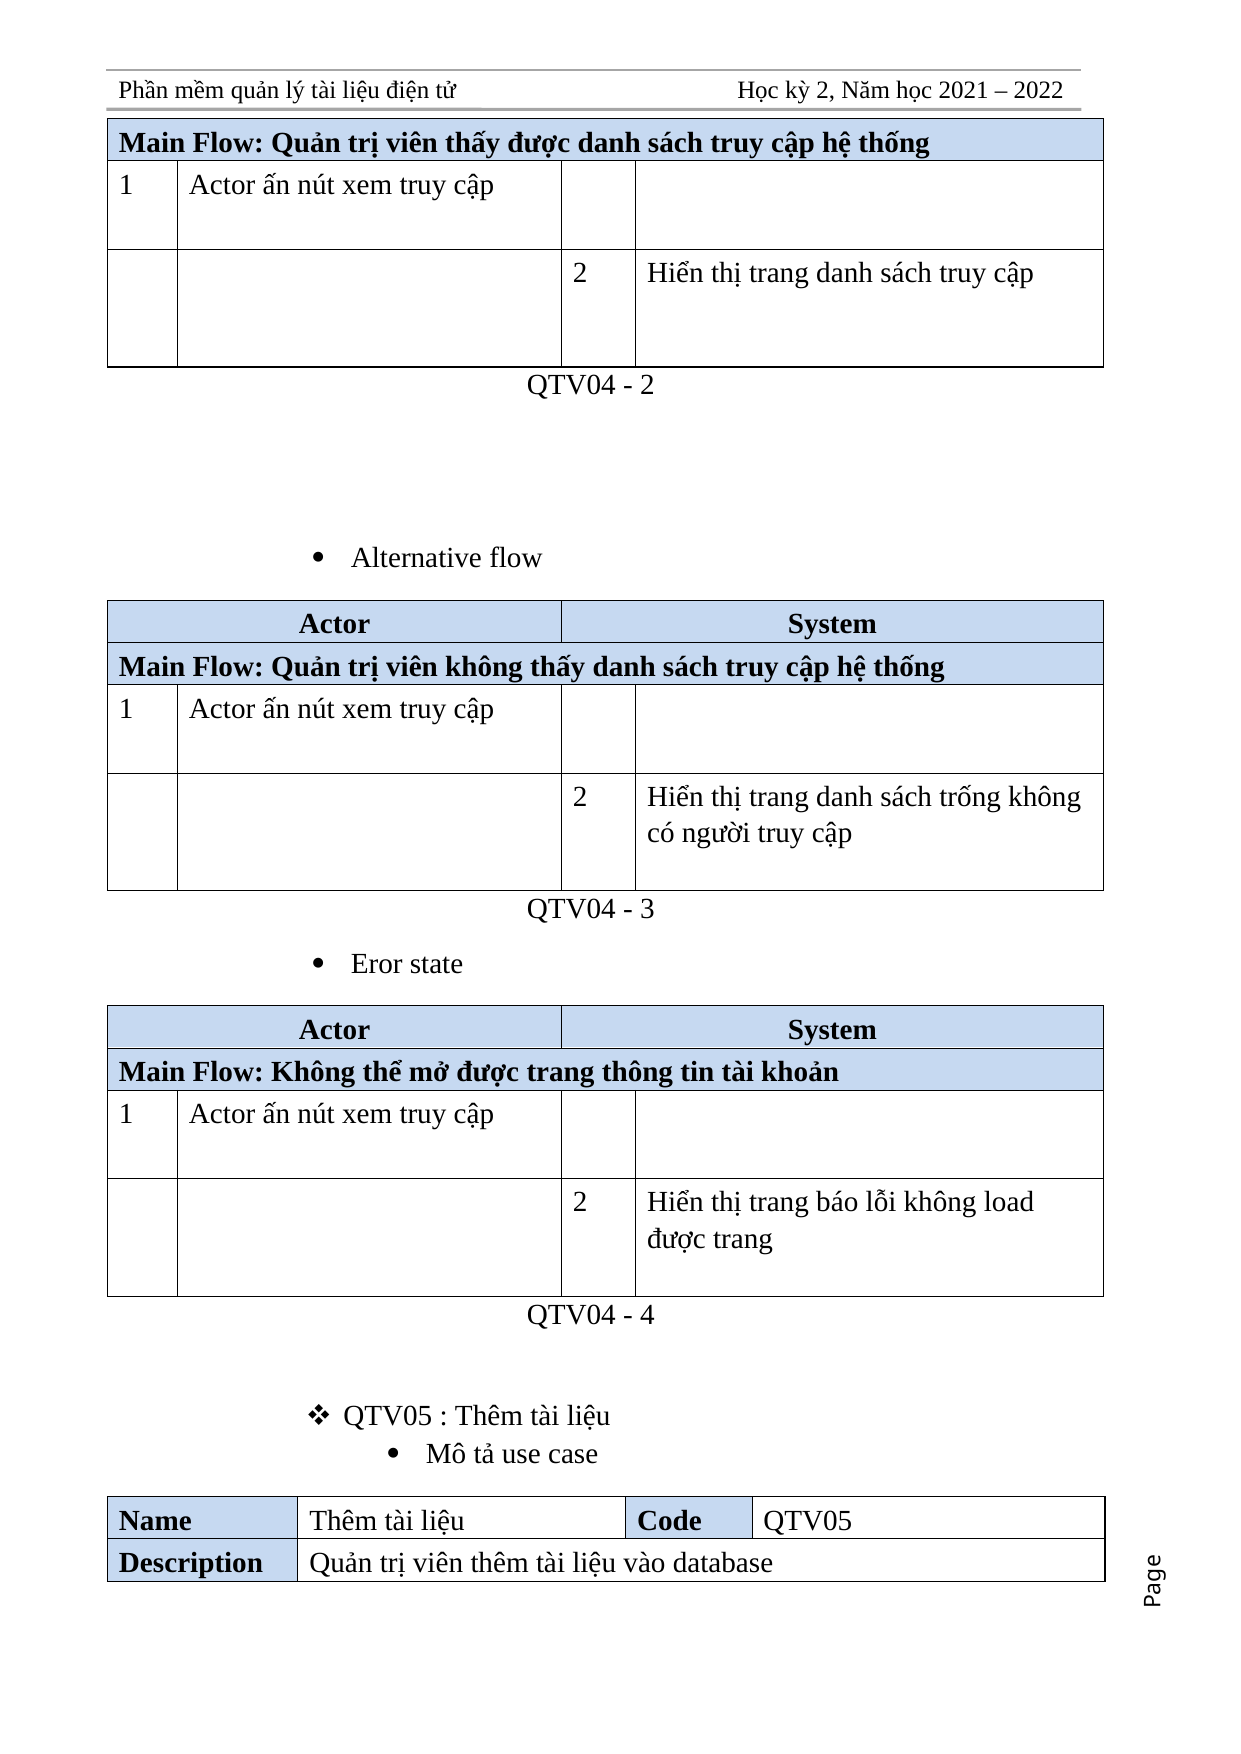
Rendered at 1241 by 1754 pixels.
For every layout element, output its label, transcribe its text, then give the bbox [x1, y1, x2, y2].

table_cell [636, 161, 1103, 249]
table_cell Hiển thị trang danh sách trống không có người truy cập [636, 774, 1103, 890]
table_header Code [626, 1497, 752, 1538]
table_cell [178, 1179, 561, 1296]
table_header Thêm tài liệu [298, 1497, 625, 1538]
table_header Actor [108, 1006, 561, 1047]
table_header System [562, 1006, 1103, 1047]
table_cell [562, 1091, 635, 1178]
table_cell Description [108, 1539, 297, 1581]
table_cell [636, 1091, 1103, 1178]
table_cell 1 [108, 1091, 177, 1178]
list Eror state [313, 946, 1063, 979]
table_header Actor [108, 601, 561, 642]
list QTV05 : Thêm tài liệu [306, 1398, 1063, 1432]
list Mô tả use case [388, 1437, 1063, 1470]
table_cell 2 [562, 774, 635, 890]
table_header QTV05 [753, 1497, 1104, 1538]
table_cell [636, 685, 1103, 773]
text QTV04 - 2 [118, 368, 1063, 401]
table_header System [562, 601, 1103, 642]
text QTV04 - 3 [118, 891, 1063, 925]
table_cell 1 [108, 161, 177, 249]
table_cell 1 [108, 685, 177, 773]
table_cell Main Flow: Không thể mở được trang thông tin tài khoản [108, 1049, 1103, 1090]
table_cell Main Flow: Quản trị viên thấy được danh sách truy cập hệ thống [108, 119, 1103, 160]
table_cell [178, 250, 561, 366]
table_cell Quản trị viên thêm tài liệu vào database [298, 1539, 1104, 1581]
table_cell 2 [562, 250, 635, 366]
table_cell Actor ấn nút xem truy cập [178, 161, 561, 249]
table_cell [562, 161, 635, 249]
table_cell [178, 774, 561, 890]
table_cell 2 [562, 1179, 635, 1296]
table_cell Actor ấn nút xem truy cập [178, 1091, 561, 1178]
text QTV04 - 4 [118, 1297, 1063, 1330]
table_cell Hiển thị trang danh sách truy cập [636, 250, 1103, 366]
list Alternative flow [313, 541, 1063, 574]
table_cell Actor ấn nút xem truy cập [178, 685, 561, 773]
table_header Name [108, 1497, 297, 1538]
table_cell Hiển thị trang báo lỗi không load được trang [636, 1179, 1103, 1296]
table_cell [108, 774, 177, 890]
table_cell [562, 685, 635, 773]
table_cell Main Flow: Quản trị viên không thấy danh sách truy cập hệ thống [108, 643, 1103, 684]
table_cell [108, 250, 177, 366]
table_cell [108, 1179, 177, 1296]
